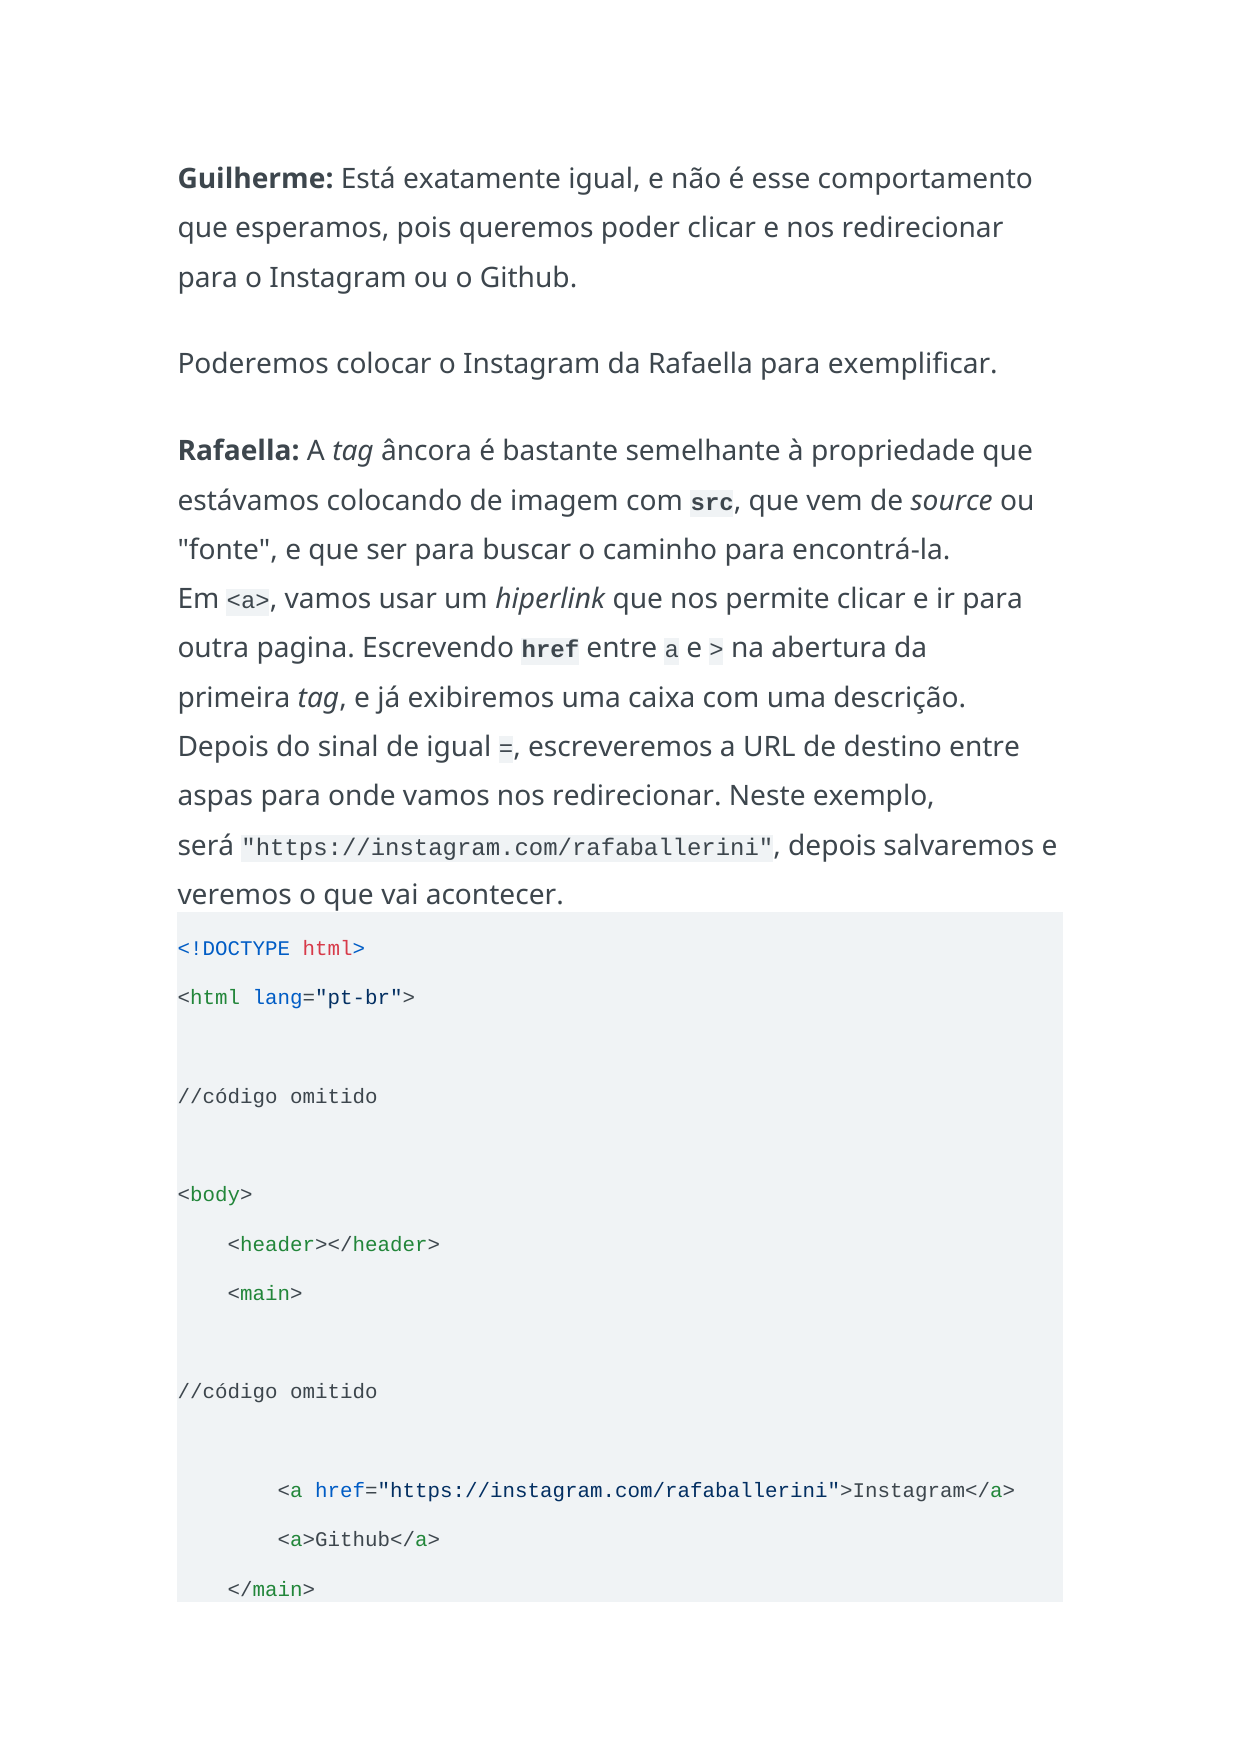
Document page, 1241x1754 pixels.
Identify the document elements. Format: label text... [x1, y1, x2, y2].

text Poderemos colocar o Instagram da Rafaella para exemplificar. [177, 333, 1063, 382]
text Em <a>, vamos usar um hiperlink que nos permite clicar e ir para outra pagina. Escrevendo href entre a e > na abertura da primeira tag, e já exibiremos uma caixa com uma descrição. [177, 567, 1063, 715]
text <a>Github</a> [177, 1504, 1063, 1553]
text //código omitido [177, 1356, 1063, 1405]
text <header></header> [177, 1208, 1063, 1257]
text <a href="https://instagram.com/rafaballerini">Instagram</a> [177, 1454, 1063, 1504]
text Guilherme: Está exatamente igual, e não é esse comportamento que esperamos, pois queremos poder clicar e nos redirecionar para o Instagram ou o Github. [177, 148, 1063, 295]
text Depois do sinal de igual =, escreveremos a URL de destino entre aspas para onde vamos nos redirecionar. Neste exemplo, será "https://instagram.com/rafaballerini", depois salvaremos e veremos o que vai acontecer. [177, 715, 1063, 912]
text <body> [177, 1159, 1063, 1208]
text </main> [177, 1553, 1063, 1602]
text <!DOCTYPE html> [177, 912, 1063, 962]
text Rafaella: A tag âncora é bastante semelhante à propriedade que estávamos colocando de imagem com src, que vem de source ou "fonte", e que ser para buscar o caminho para encontrá-la. [177, 420, 1063, 567]
text //código omitido [177, 1060, 1063, 1109]
text <main> [177, 1257, 1063, 1307]
text <html lang="pt-br"> [177, 962, 1063, 1011]
